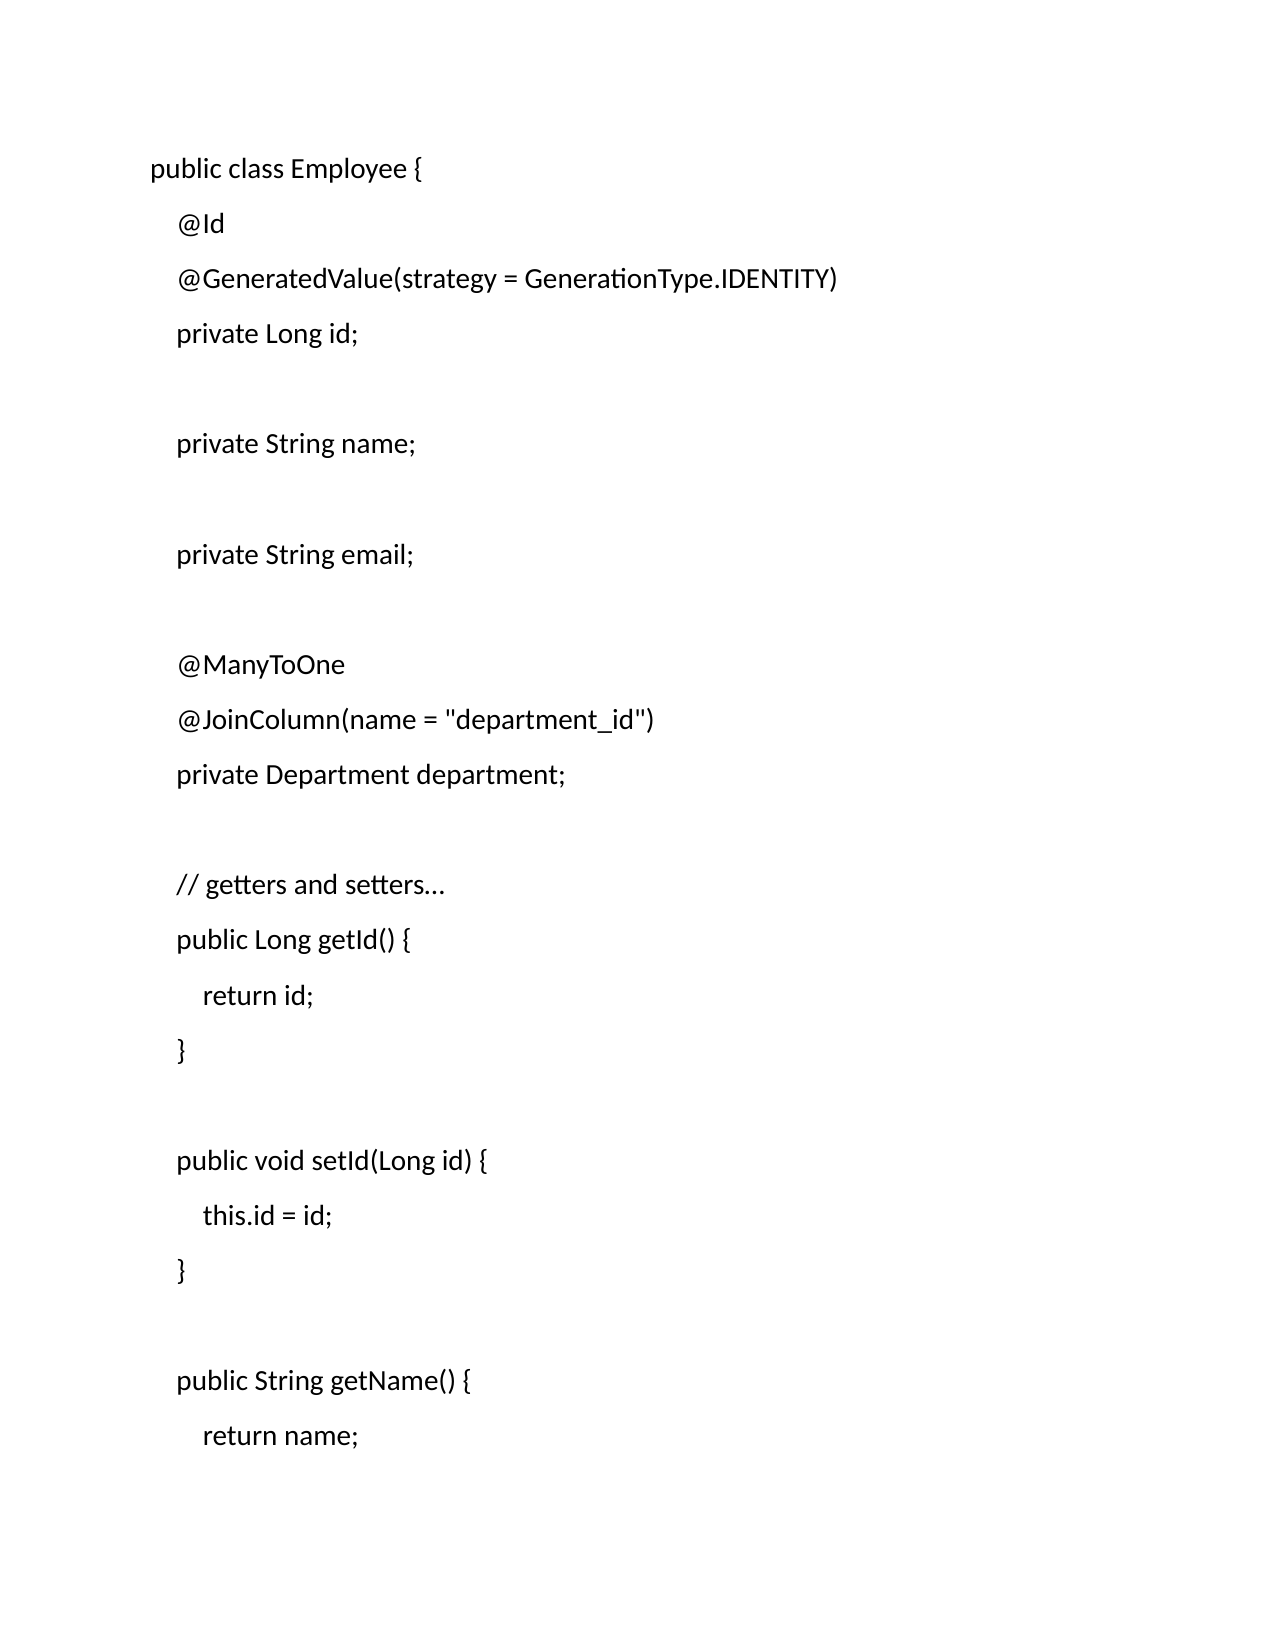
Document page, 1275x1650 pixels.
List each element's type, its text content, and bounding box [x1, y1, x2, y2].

text private String email; [150, 536, 1125, 571]
text // getters and setters… [150, 866, 1125, 902]
text this.id = id; [150, 1197, 1125, 1233]
text private Department department; [150, 756, 1125, 792]
text public class Employee { [150, 150, 1125, 186]
text private Long id; [150, 315, 1125, 351]
text public Long getId() { [150, 921, 1125, 957]
text public void setId(Long id) { [150, 1142, 1125, 1177]
text @JoinColumn(name = "department_id") [150, 701, 1125, 737]
text } [150, 1032, 1125, 1067]
text public String getName() { [150, 1362, 1125, 1398]
text return name; [150, 1417, 1125, 1453]
text @ManyToOne [150, 646, 1125, 682]
text @Id [150, 205, 1125, 241]
text @GeneratedValue(strategy = GenerationType.IDENTITY) [150, 260, 1125, 296]
text return id; [150, 977, 1125, 1012]
text } [150, 1252, 1125, 1288]
text private String name; [150, 426, 1125, 461]
